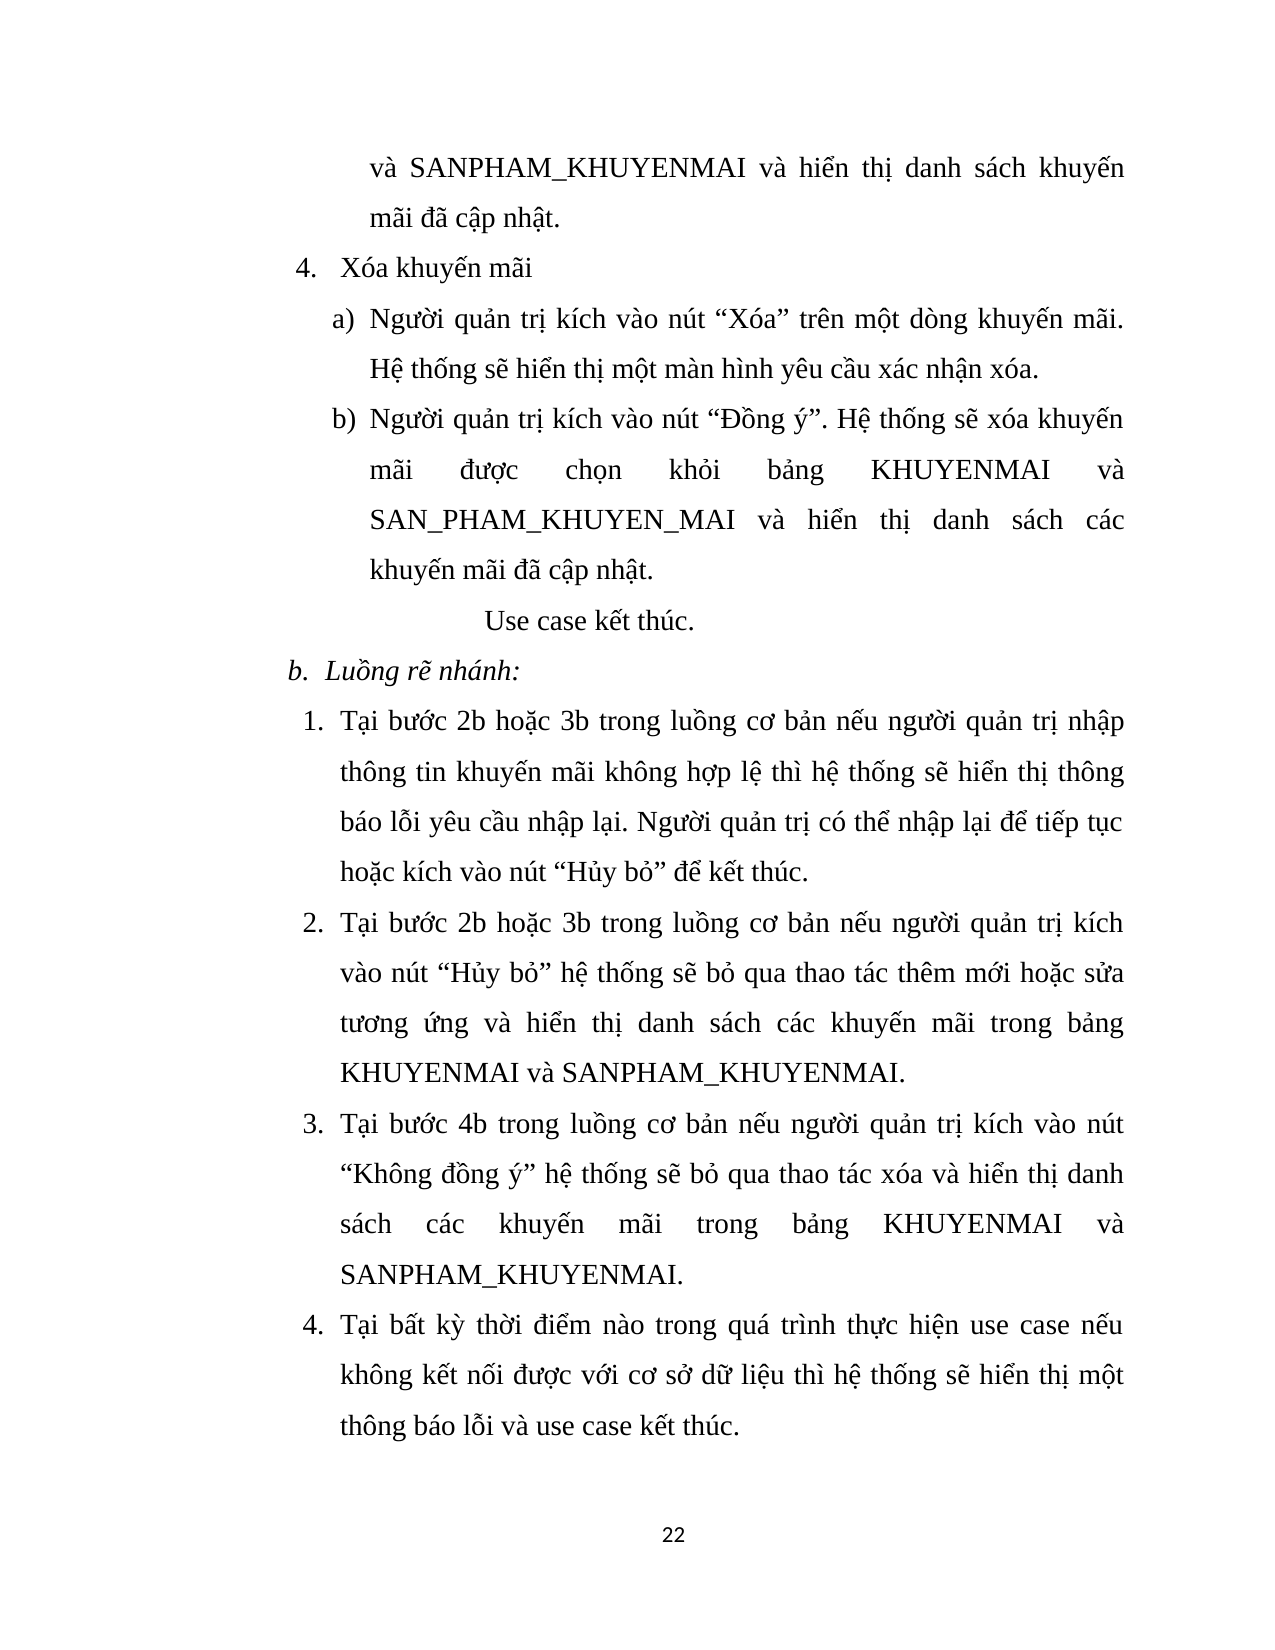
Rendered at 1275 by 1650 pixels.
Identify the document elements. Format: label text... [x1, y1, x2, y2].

list Tại bất kỳ thời điểm nào trong quá trình thực hiện use case nếu không kết nối được với cơ sở dữ liệu thì hệ thống sẽ hiển thị một thông báo lỗi và use case kết thúc. [302, 1307, 1125, 1441]
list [332, 150, 1125, 234]
list Tại bước 4b trong luồng cơ bản nếu người quản trị kích vào nút “Không đồng ý” hệ thống sẽ bỏ qua thao tác xóa và hiển thị danh sách các khuyến mãi trong bảng KHUYENMAI và SANPHAM_KHUYENMAI. [302, 1106, 1125, 1290]
list Người quản trị kích vào nút “Xóa” trên một dòng khuyến mãi. Hệ thống sẽ hiển thị một màn hình yêu cầu xác nhận xóa. [332, 301, 1125, 385]
list Luồng rẽ nhánh: [287, 653, 1125, 687]
list Tại bước 2b hoặc 3b trong luồng cơ bản nếu người quản trị nhập thông tin khuyến mãi không hợp lệ thì hệ thống sẽ hiển thị thông báo lỗi yêu cầu nhập lại. Người quản trị có thể nhập lại để tiếp tục hoặc kích vào nút “Hủy bỏ” để kết thúc. [302, 703, 1125, 888]
list Tại bước 2b hoặc 3b trong luồng cơ bản nếu người quản trị kích vào nút “Hủy bỏ” hệ thống sẽ bỏ qua thao tác thêm mới hoặc sửa tương ứng và hiển thị danh sách các khuyến mãi trong bảng KHUYENMAI và SANPHAM_KHUYENMAI. [302, 905, 1125, 1089]
list Use case kết thúc. [484, 603, 1125, 636]
list Người quản trị kích vào nút “Đồng ý”. Hệ thống sẽ xóa khuyến mãi được chọn khỏi bảng KHUYENMAI và SAN_PHAM_KHUYEN_MAI và hiển thị danh sách các khuyến mãi đã cập nhật. [332, 402, 1125, 586]
list Xóa khuyến mãi [295, 251, 1125, 284]
